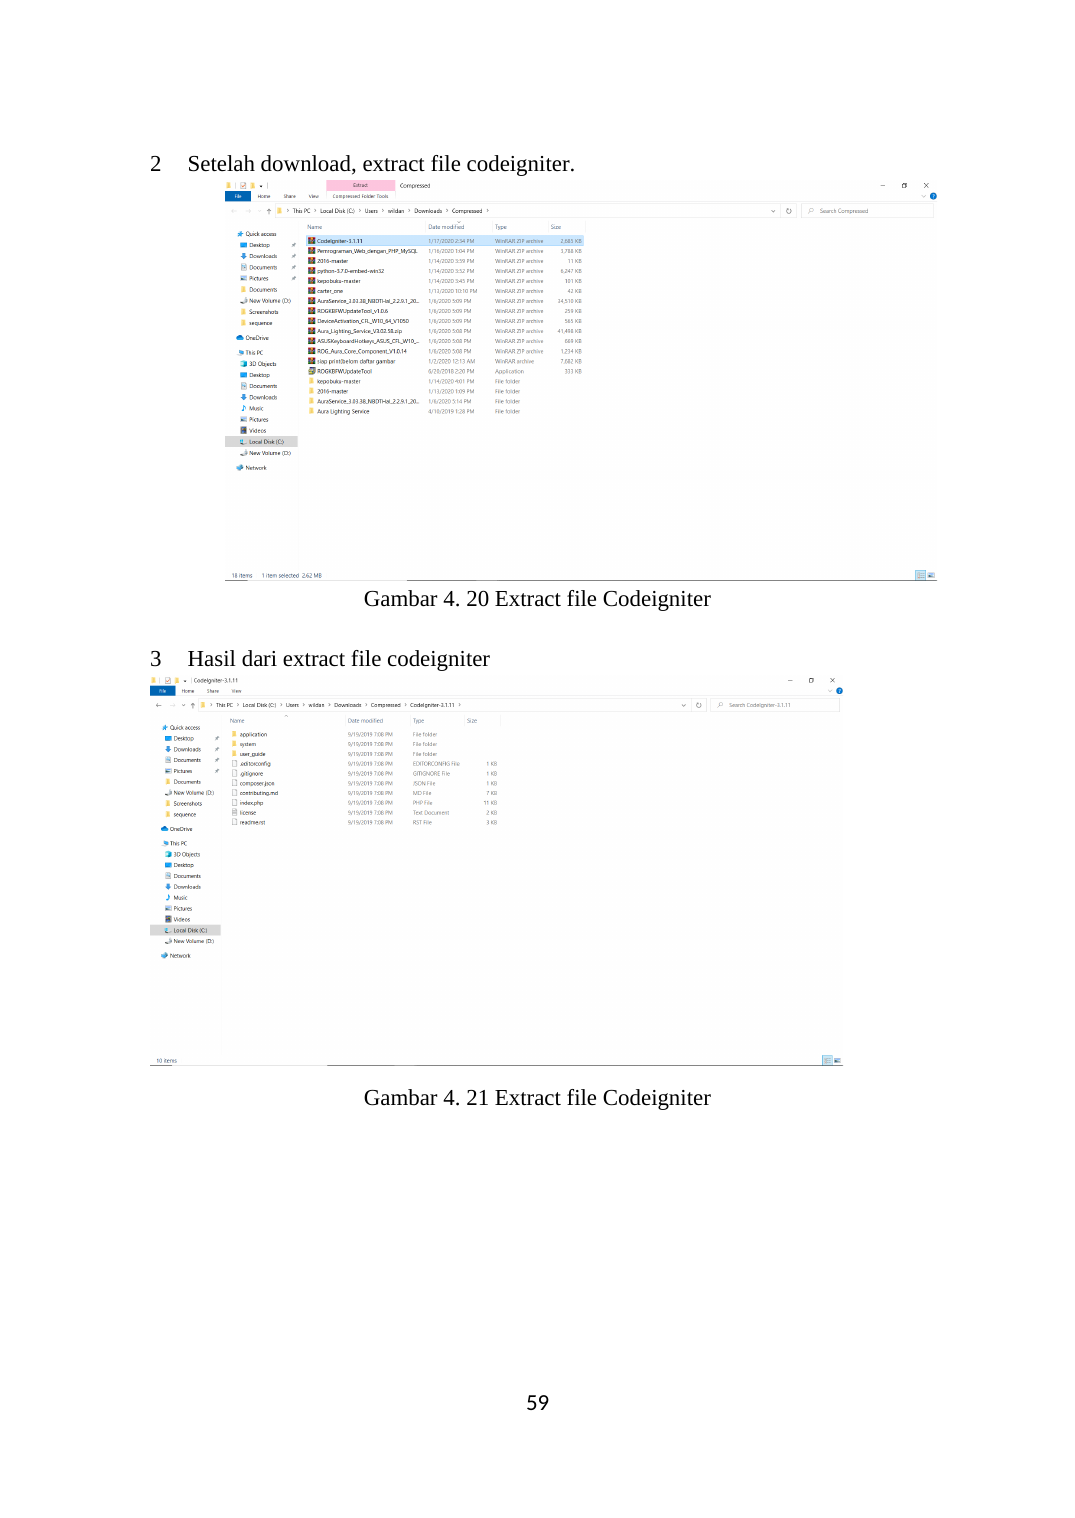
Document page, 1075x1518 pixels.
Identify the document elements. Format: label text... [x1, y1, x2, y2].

list Setelah download, extract file codeigniter. [150, 150, 925, 176]
picture [225, 180, 938, 581]
list Hasil dari extract file codeigniter [150, 645, 925, 672]
text Gambar 4. 20 Extract file Codeigniter [150, 585, 925, 611]
text Gambar 4. 21 Extract file Codeigniter [150, 1084, 925, 1111]
picture [150, 675, 844, 1066]
